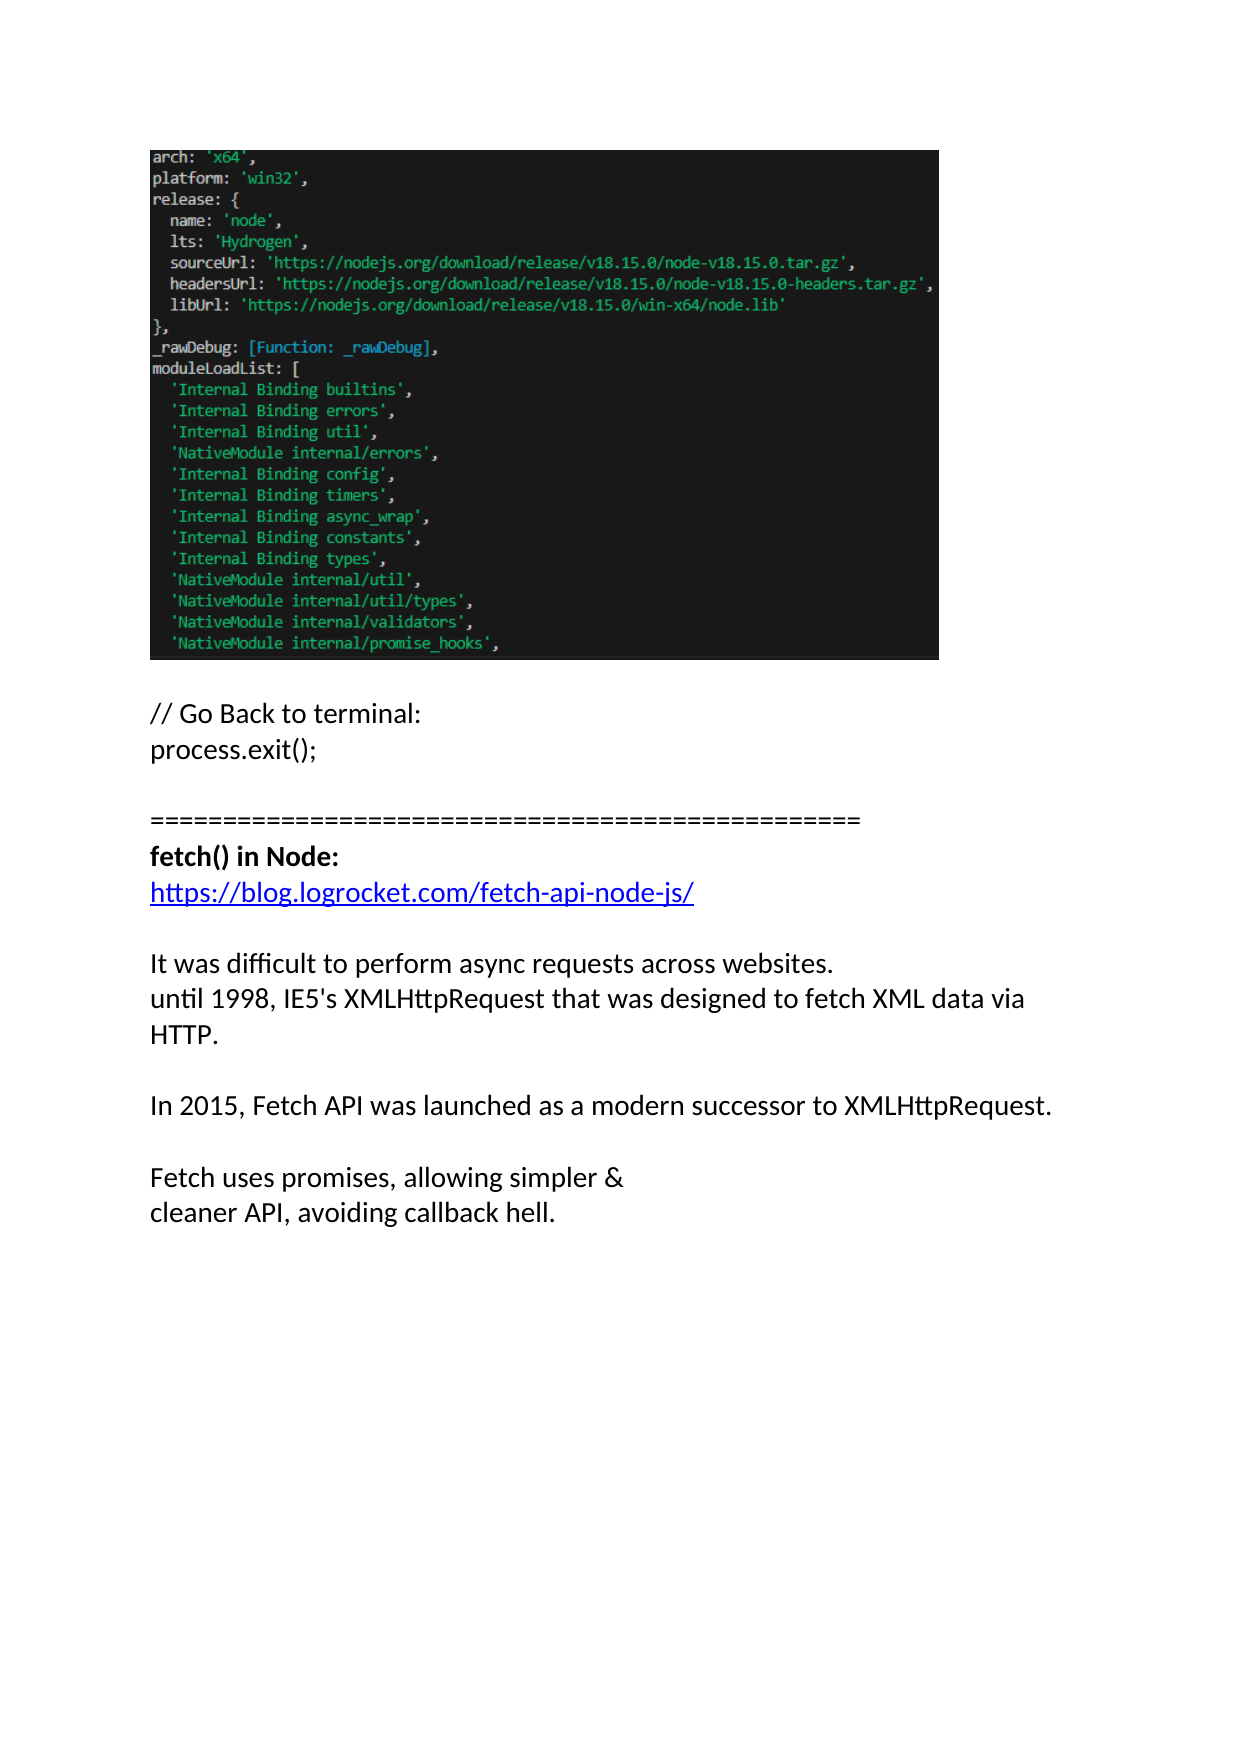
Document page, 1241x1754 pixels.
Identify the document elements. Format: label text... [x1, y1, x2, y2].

text cleaner API, avoiding callback hell. [150, 1194, 1090, 1230]
picture [150, 150, 939, 660]
text process.exit(); [150, 731, 1090, 767]
text https://blog.logrocket.com/fetch-api-node-js/ [150, 874, 1090, 909]
text fetch() in Node: [150, 838, 1090, 874]
text ================================================= [150, 802, 1090, 838]
text Fetch uses promises, allowing simpler & [150, 1159, 1090, 1194]
text In 2015, Fetch API was launched as a modern successor to XMLHttpRequest. [150, 1087, 1090, 1123]
text It was difficult to perform async requests across websites. [150, 945, 1090, 981]
text until 1998, IE5's XMLHttpRequest that was designed to fetch XML data via HTTP. [150, 981, 1090, 1052]
text // Go Back to terminal: [150, 696, 1090, 731]
